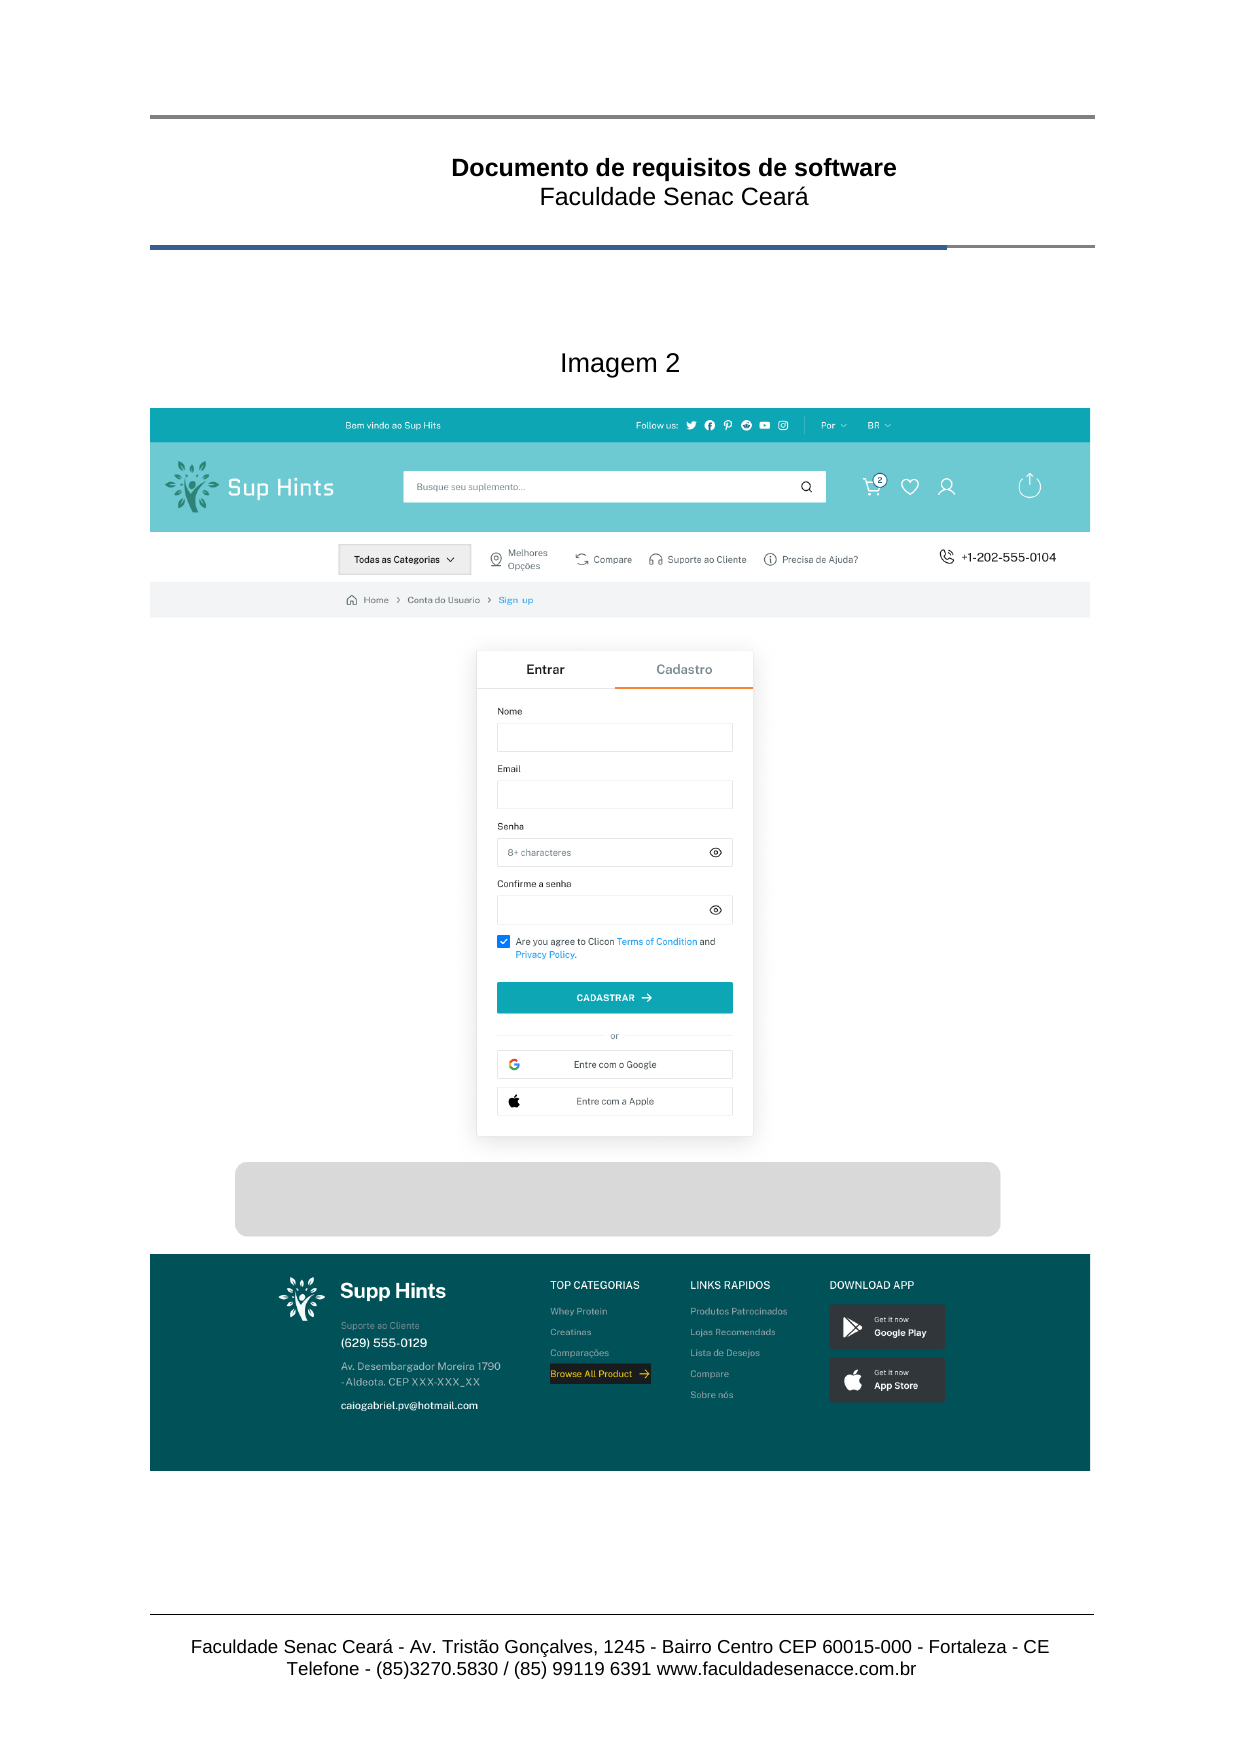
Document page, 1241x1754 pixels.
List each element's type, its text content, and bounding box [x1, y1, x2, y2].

picture [150, 408, 1091, 1471]
subtitle Imagem 2 [150, 347, 1090, 378]
